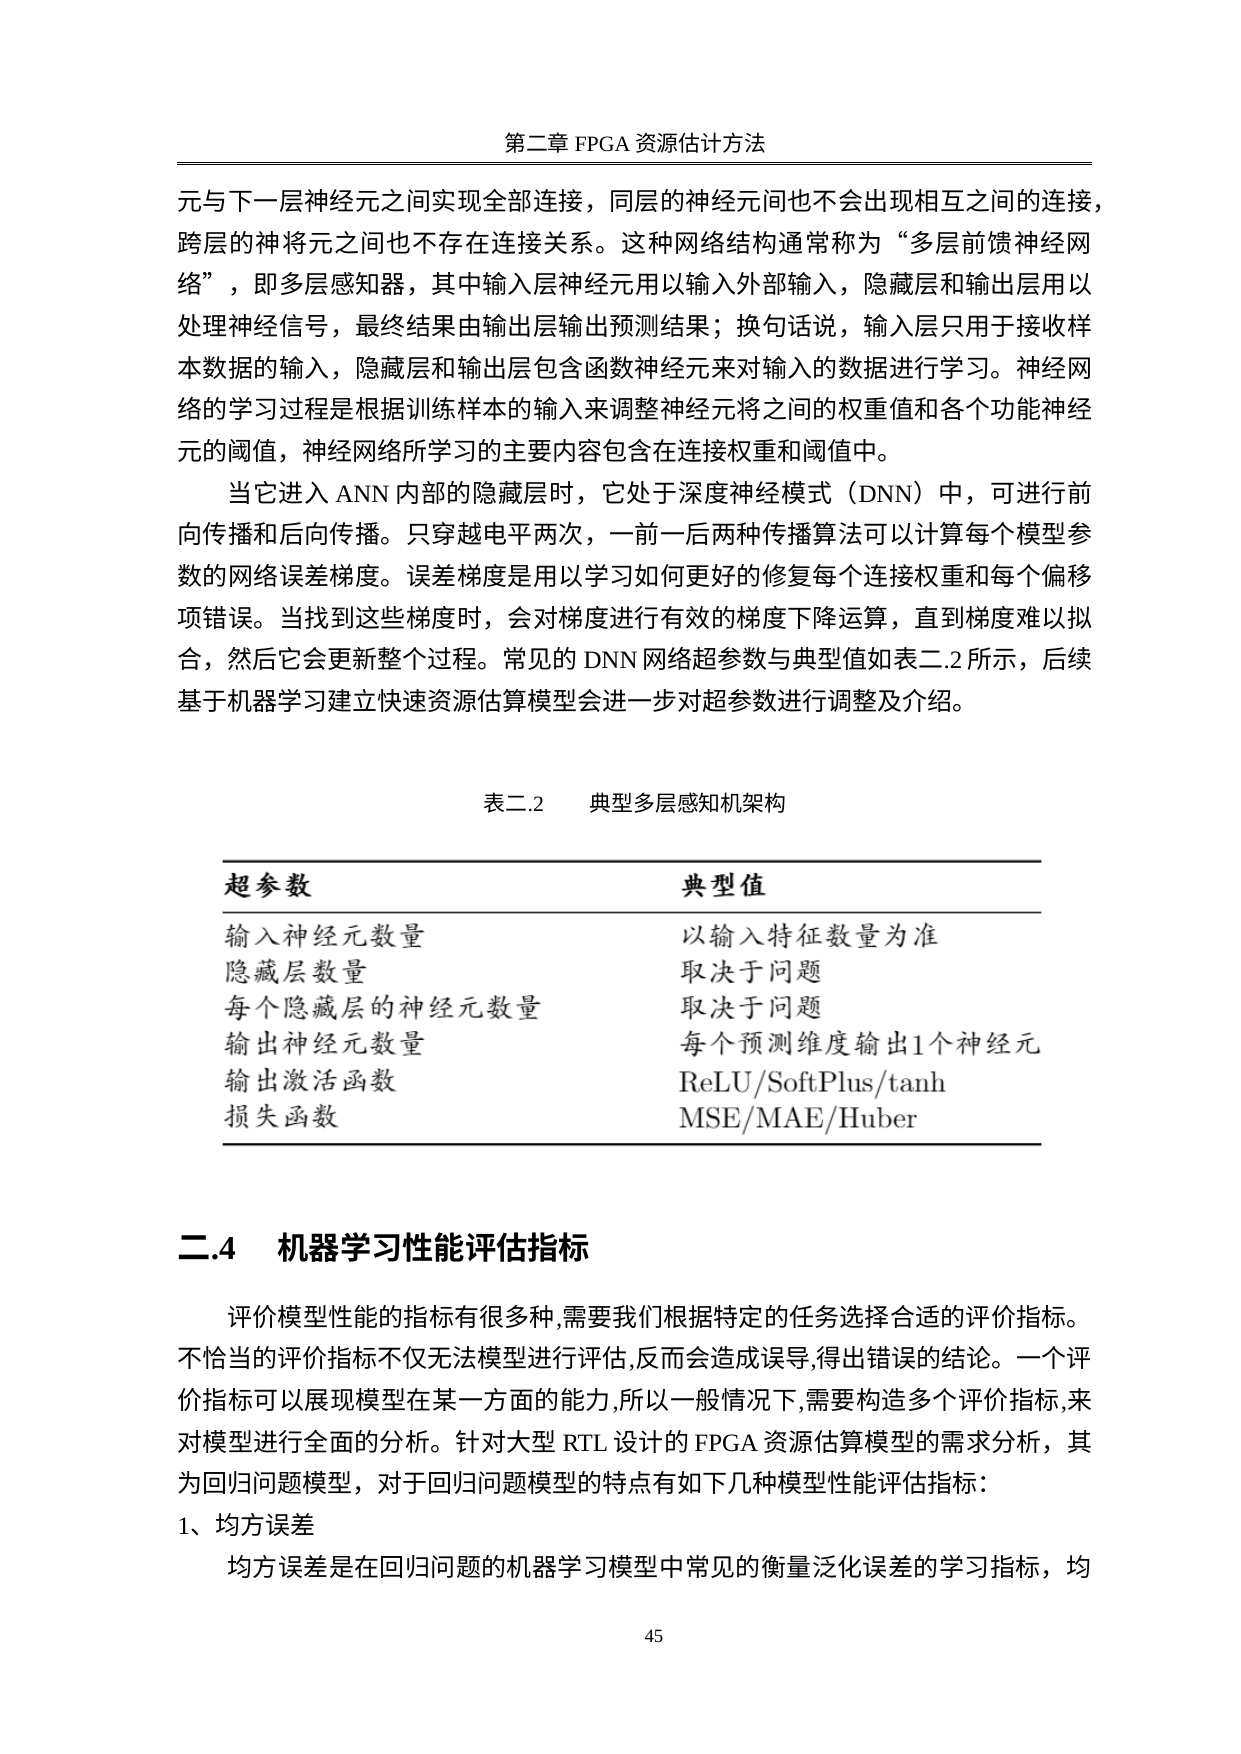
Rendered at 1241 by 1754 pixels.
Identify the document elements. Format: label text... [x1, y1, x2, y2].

text 典型多层感知机架构 [177, 786, 1092, 817]
text 均方误差是在回归问题的机器学习模型中常见的衡量泛化误差的学习指标，均方误差是反映样本真实值与实际预测值之间差异程度的度量[20]。评价点估计的常用标准即均方误差均方误差公式如(2-12)所示。 [177, 1543, 1092, 1584]
text 评价模型性能的指标有很多种,需要我们根据特定的任务选择合适的评价指标。不恰当的评价指标不仅无法模型进行评估,反而会造成误导,得出错误的结论。一个评价指标可以展现模型在某一方面的能力,所以一般情况下,需要构造多个评价指标,来对模型进行全面的分析。针对大型RTL设计的FPGA资源估算模型的需求分析，其为回归问题模型，对于回归问题模型的特点有如下几种模型性能评估指标： [177, 1293, 1092, 1501]
picture [205, 845, 1065, 1160]
text 当它进入ANN内部的隐藏层时，它处于深度神经模式（DNN）中，可进行前向传播和后向传播。只穿越电平两次，一前一后两种传播算法可以计算每个模型参数的网络误差梯度。误差梯度是用以学习如何更好的修复每个连接权重和每个偏移项错误。当找到这些梯度时，会对梯度进行有效的梯度下降运算，直到梯度难以拟合，然后它会更新整个过程。常见的DNN网络超参数与典型值如表2.1所示，后续基于机器学习建立快速资源估算模型会进一步对超参数进行调整及介绍。 [177, 469, 1092, 719]
list 均方误差 [177, 1501, 1092, 1543]
subtitle 机器学习性能评估指标 [177, 1226, 1092, 1268]
